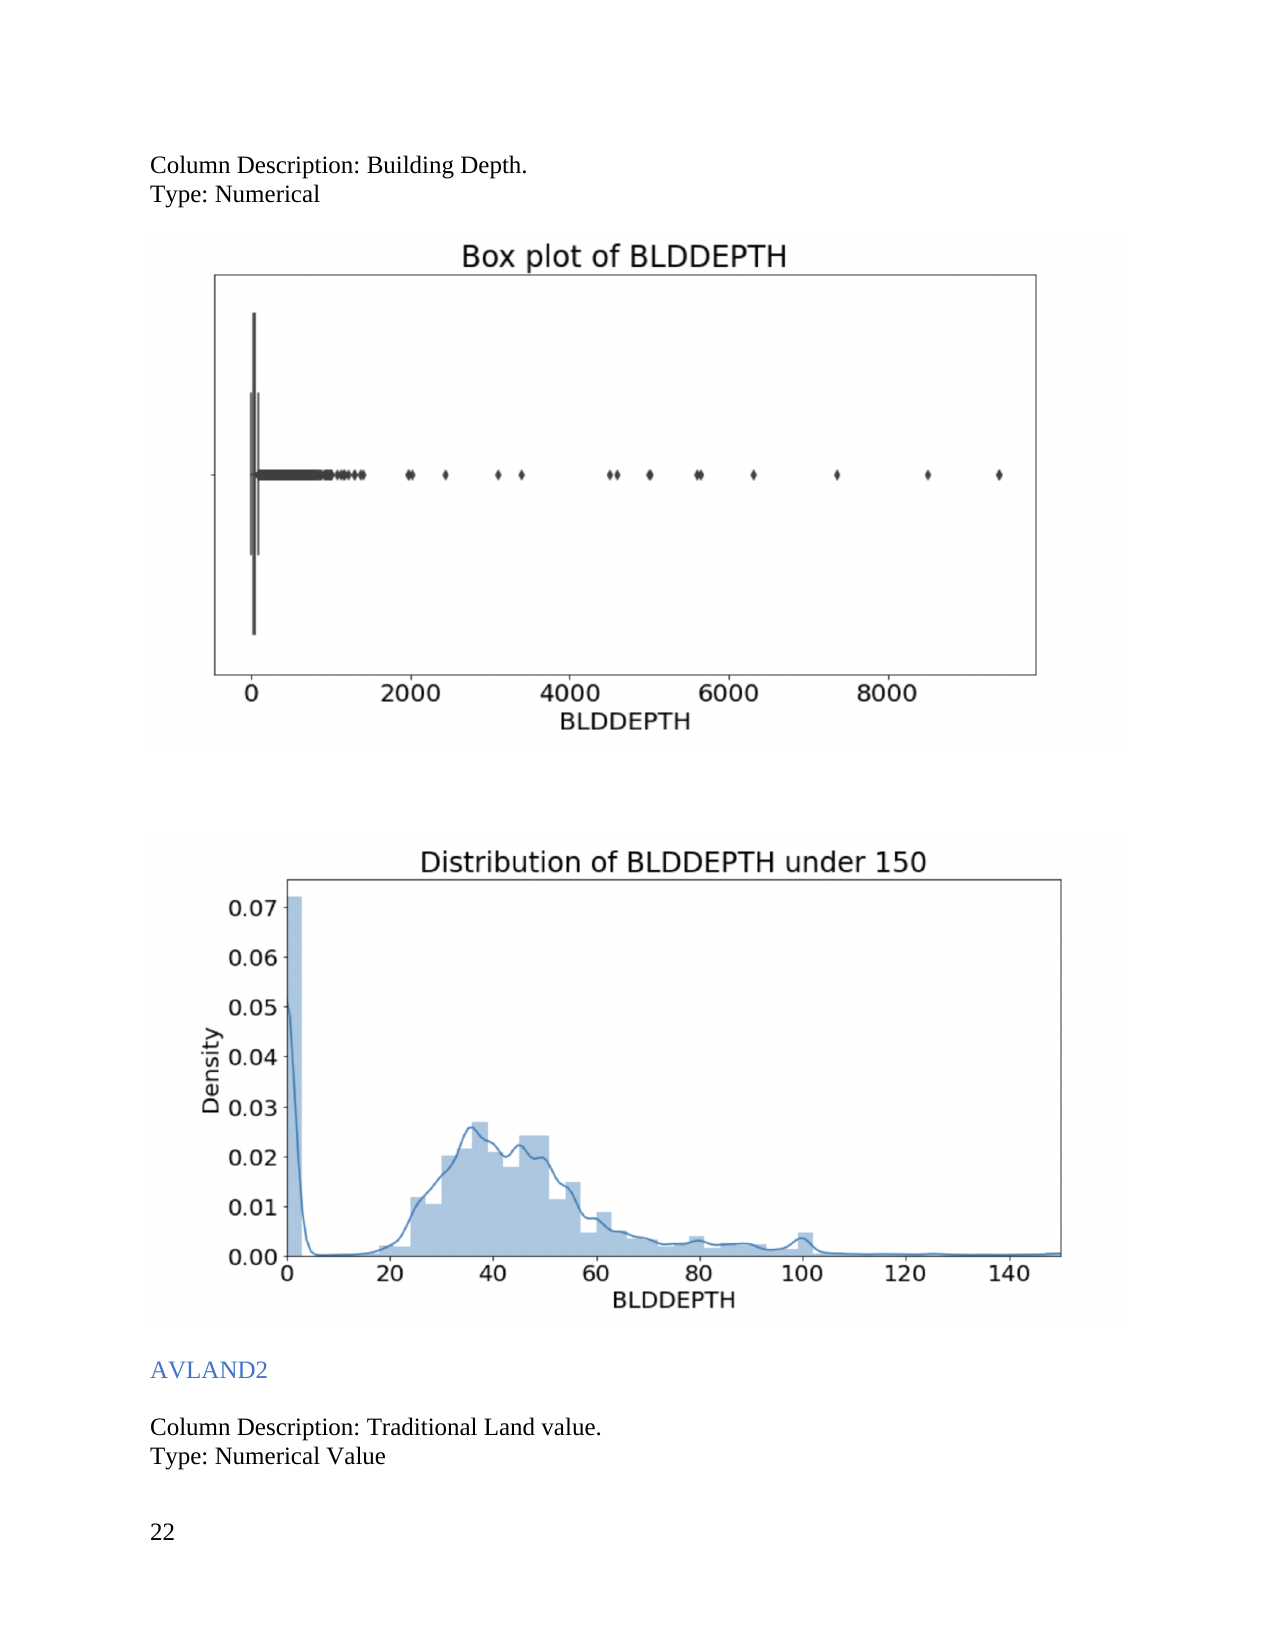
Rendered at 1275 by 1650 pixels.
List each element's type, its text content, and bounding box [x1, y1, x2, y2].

picture [150, 835, 1125, 1326]
text Column Description: Traditional Land value. [150, 1412, 1125, 1441]
picture [150, 236, 1125, 749]
text AVLAND2 [150, 1355, 1125, 1383]
text Type: Numerical Value [150, 1441, 1125, 1470]
text Column Description: Building Depth. [150, 150, 1125, 179]
text Type: Numerical [150, 179, 1125, 207]
